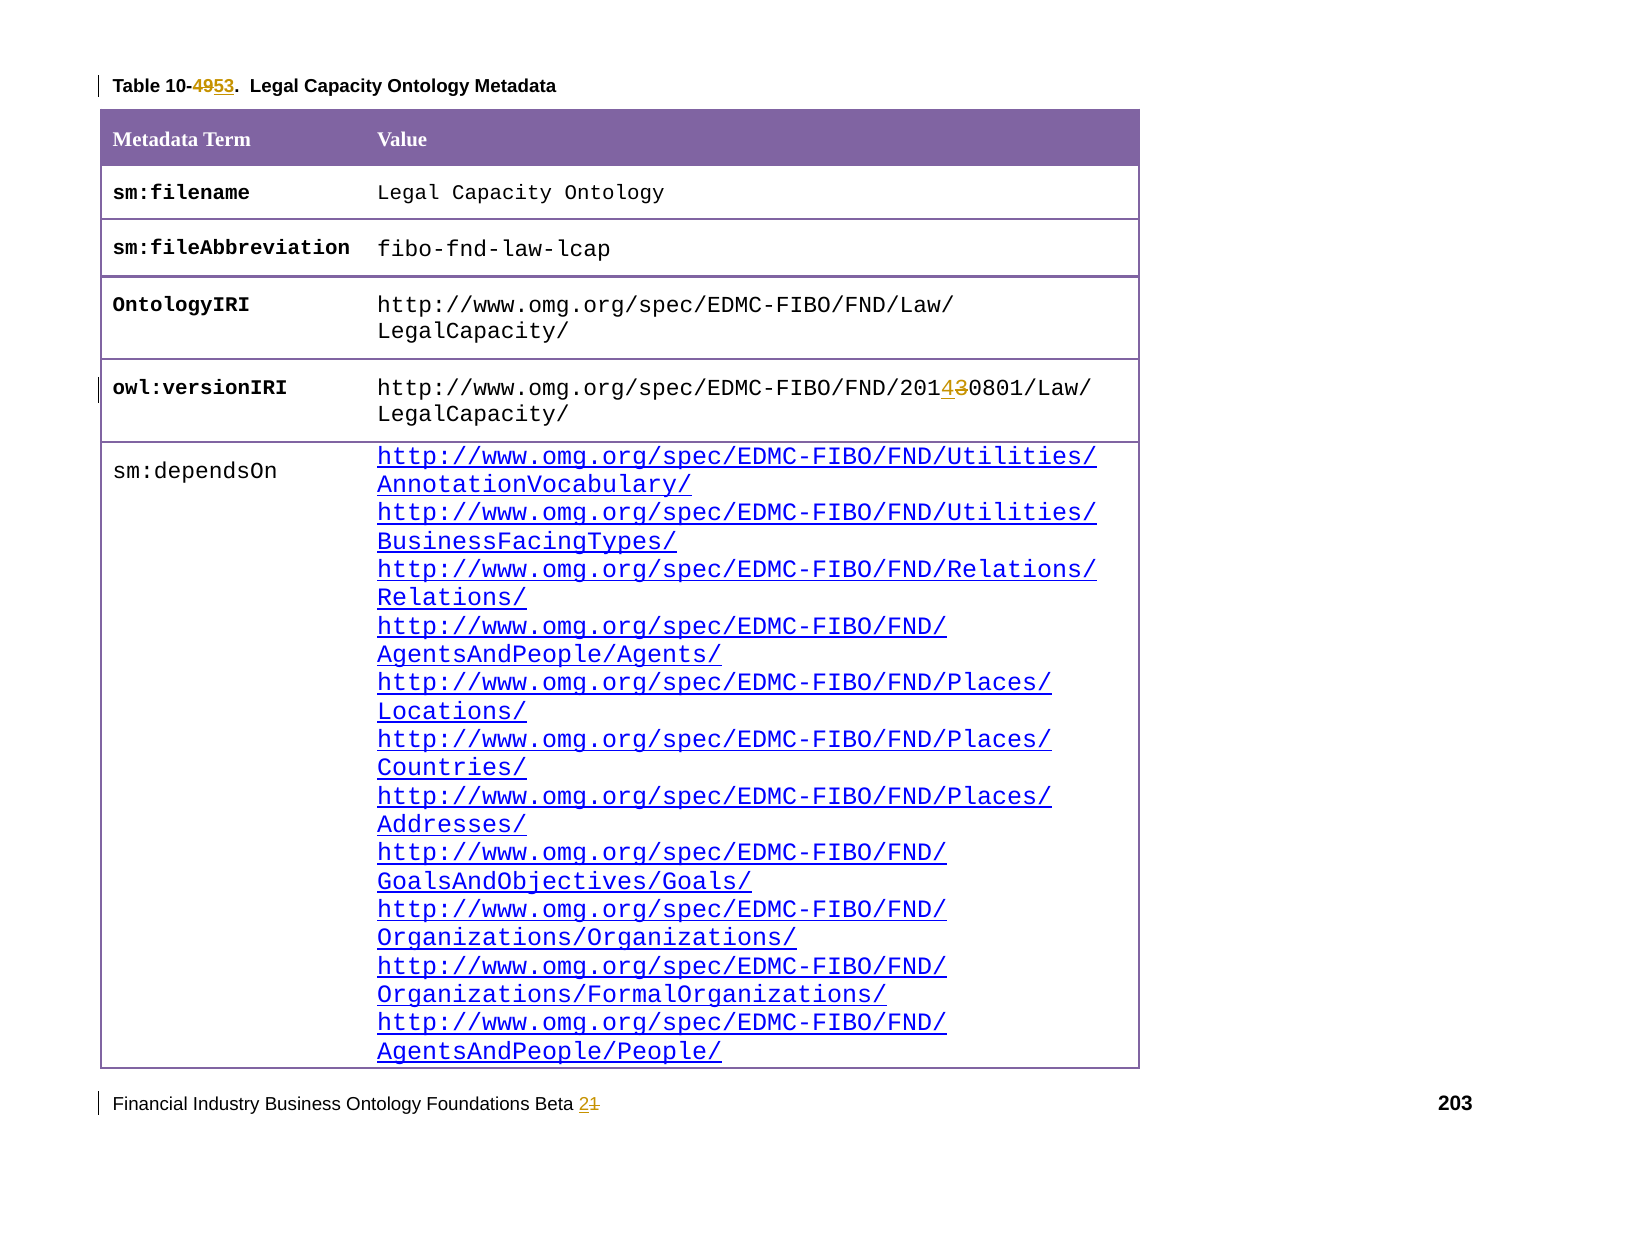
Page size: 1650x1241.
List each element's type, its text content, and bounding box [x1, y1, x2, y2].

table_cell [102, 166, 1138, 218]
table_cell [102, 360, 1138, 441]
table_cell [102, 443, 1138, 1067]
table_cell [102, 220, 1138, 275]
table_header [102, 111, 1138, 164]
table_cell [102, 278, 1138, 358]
text Table 10-. Legal Capacity Ontology Metadata [112, 75, 1477, 97]
